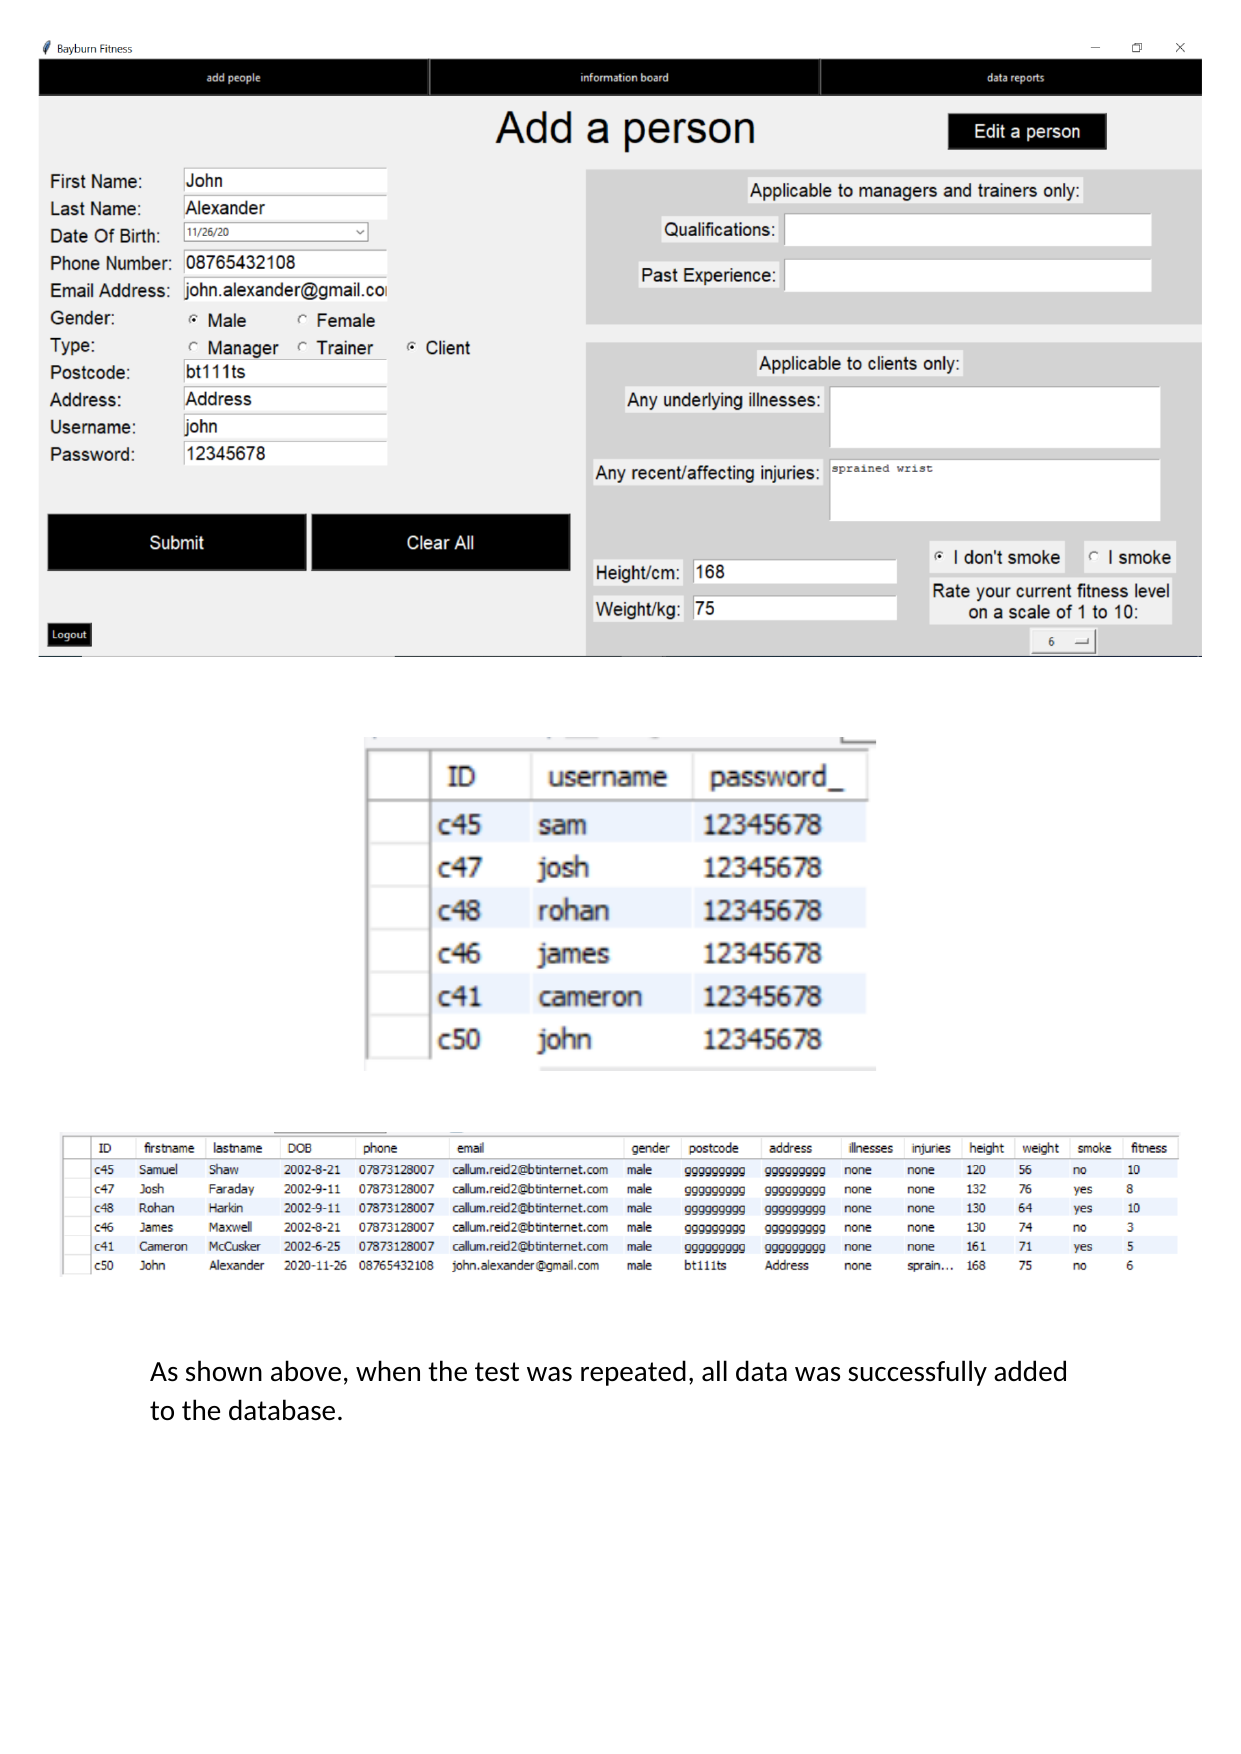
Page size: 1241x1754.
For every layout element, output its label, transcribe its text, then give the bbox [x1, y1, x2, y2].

picture [363, 737, 877, 1071]
picture [59, 1132, 1181, 1277]
text As shown above, when the test was repeated, all data was successfully added to the database. [150, 1353, 1090, 1427]
picture [38, 37, 1202, 657]
